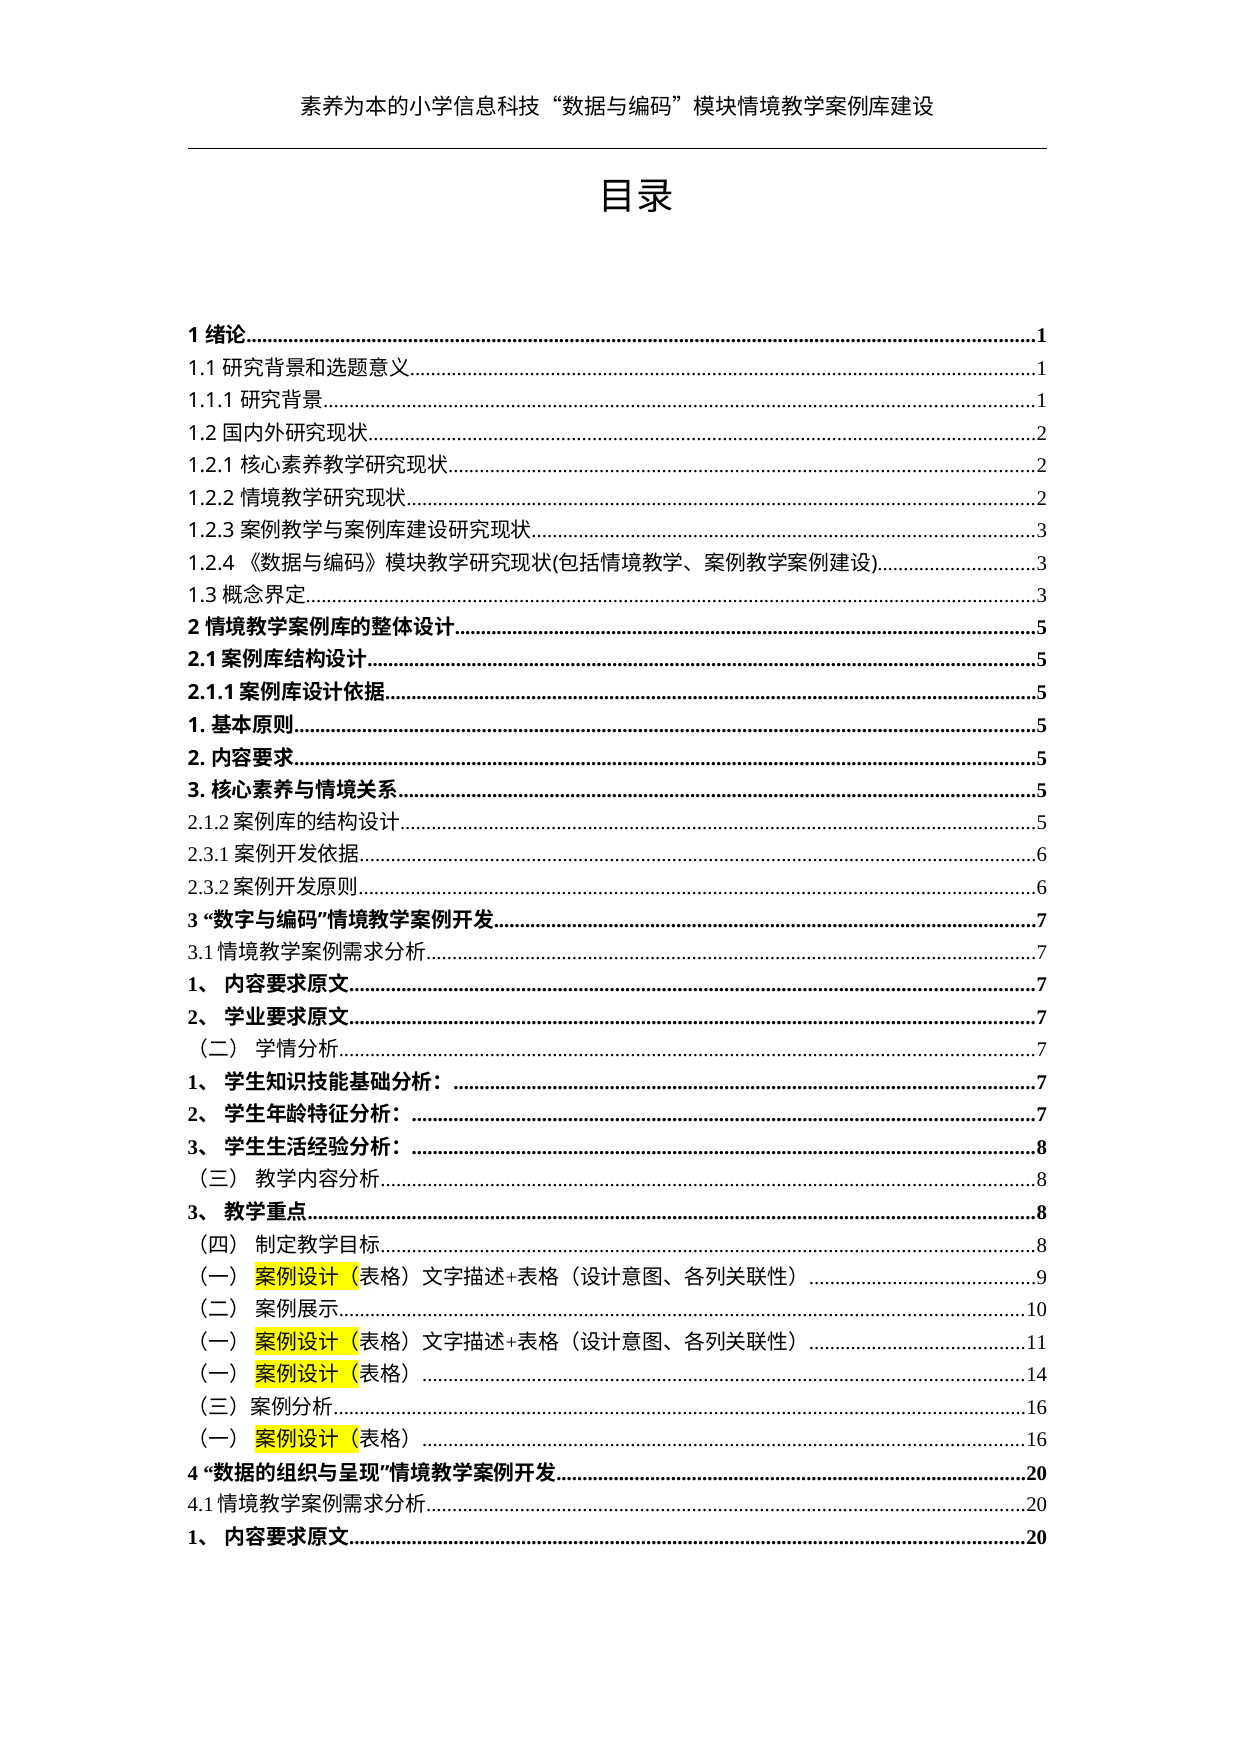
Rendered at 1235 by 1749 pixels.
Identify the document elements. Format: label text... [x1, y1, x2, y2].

text 3、 教学重点 8 [187, 1195, 1047, 1227]
text 4.1情境教学案例需求分析 20 [187, 1487, 1047, 1520]
text 2.1.2案例库的结构设计 5 [187, 805, 1047, 837]
text 1.1.1 研究背景 1 [187, 382, 1047, 415]
text 1.2.2 情境教学研究现状 2 [187, 480, 1047, 512]
text （一） 案例设计（表格）文字描述+表格（设计意图、各列关联性） 11 [187, 1325, 1047, 1357]
text 1.3 概念界定 3 [187, 577, 1047, 610]
text 1、 内容要求原文 20 [187, 1520, 1047, 1552]
text （二） 案例展示 10 [187, 1292, 1047, 1325]
text 1.2.1 核心素养教学研究现状 2 [187, 447, 1047, 480]
text 1、 内容要求原文 7 [187, 967, 1047, 1000]
text （三） 教学内容分析 8 [187, 1162, 1047, 1195]
text 2.3.2案例开发原则 6 [187, 870, 1047, 902]
text （一） 案例设计（表格）文字描述+表格（设计意图、各列关联性） 9 [187, 1260, 1047, 1292]
text 2 情境教学案例库的整体设计 5 [187, 610, 1047, 642]
text （二） 学情分析 7 [187, 1032, 1047, 1065]
text 2、 学生年龄特征分析： 7 [187, 1097, 1047, 1130]
text 3、 学生生活经验分析： 8 [187, 1130, 1047, 1162]
text （一） 案例设计（表格） 16 [187, 1422, 1047, 1455]
text 1.2.3 案例教学与案例库建设研究现状 3 [187, 512, 1047, 545]
text 2.1案例库结构设计 5 [187, 642, 1047, 675]
text 1.2.4 《数据与编码》模块教学研究现状(包括情境教学、案例教学案例建设) 3 [187, 545, 1047, 577]
text 1.1 研究背景和选题意义 1 [187, 350, 1047, 382]
text 1、 学生知识技能基础分析： 7 [187, 1065, 1047, 1097]
text （一） 案例设计（表格） 14 [187, 1357, 1047, 1390]
text 3.1情境教学案例需求分析 7 [187, 935, 1047, 967]
text （四） 制定教学目标 8 [187, 1227, 1047, 1260]
text 2.1.1案例库设计依据 5 [187, 675, 1047, 707]
text 目录 [187, 160, 1047, 225]
text 2. 内容要求 5 [187, 740, 1047, 772]
text 1.2 国内外研究现状 2 [187, 415, 1047, 447]
text 3. 核心素养与情境关系 5 [187, 772, 1047, 805]
text 1 绪论 1 [187, 317, 1047, 350]
text 4 “数据的组织与呈现”情境教学案例开发 20 [187, 1455, 1047, 1487]
text 3 “数字与编码”情境教学案例开发 7 [187, 902, 1047, 935]
text （三）案例分析 16 [187, 1390, 1047, 1422]
text 1. 基本原则 5 [187, 707, 1047, 740]
text 2.3.1 案例开发依据 6 [187, 837, 1047, 870]
text 2、 学业要求原文 7 [187, 1000, 1047, 1032]
